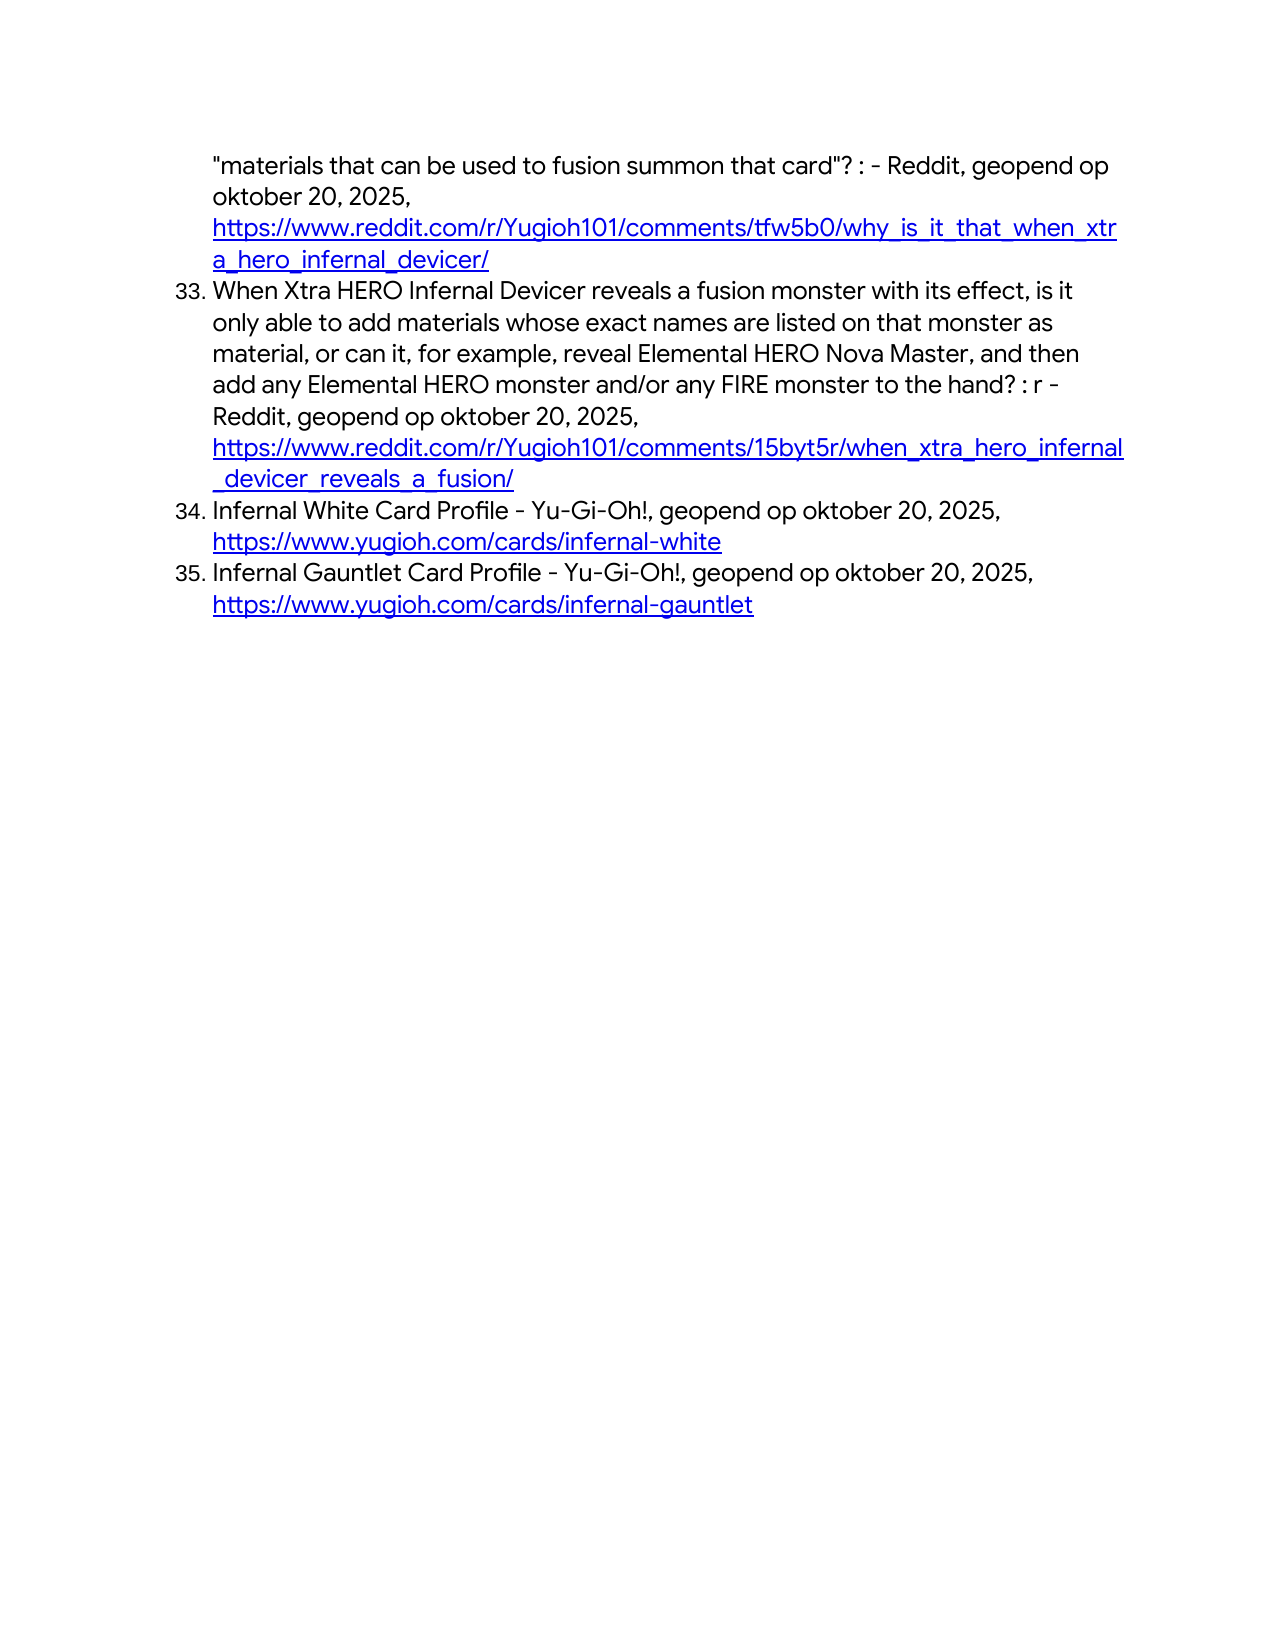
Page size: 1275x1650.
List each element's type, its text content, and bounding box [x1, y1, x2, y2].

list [175, 150, 1125, 275]
list Infernal Gauntlet Card Profile - Yu-Gi-Oh!, geopend op oktober 20, 2025, https://www.yugioh.com/cards/infernal-gauntlet [175, 558, 1125, 620]
list Infernal White Card Profile - Yu-Gi-Oh!, geopend op oktober 20, 2025, https://www.yugioh.com/cards/infernal-white [175, 495, 1125, 558]
list When Xtra HERO Infernal Devicer reveals a fusion monster with its effect, is it only able to add materials whose exact names are listed on that monster as material, or can it, for example, reveal Elemental HERO Nova Master, and then add any Elemental HERO monster and/or any FIRE monster to the hand? : r - Reddit, geopend op oktober 20, 2025, https://www.reddit.com/r/Yugioh101/comments/15byt5r/when_xtra_hero_infernal_devicer_reveals_a_fusion/ [175, 275, 1125, 495]
